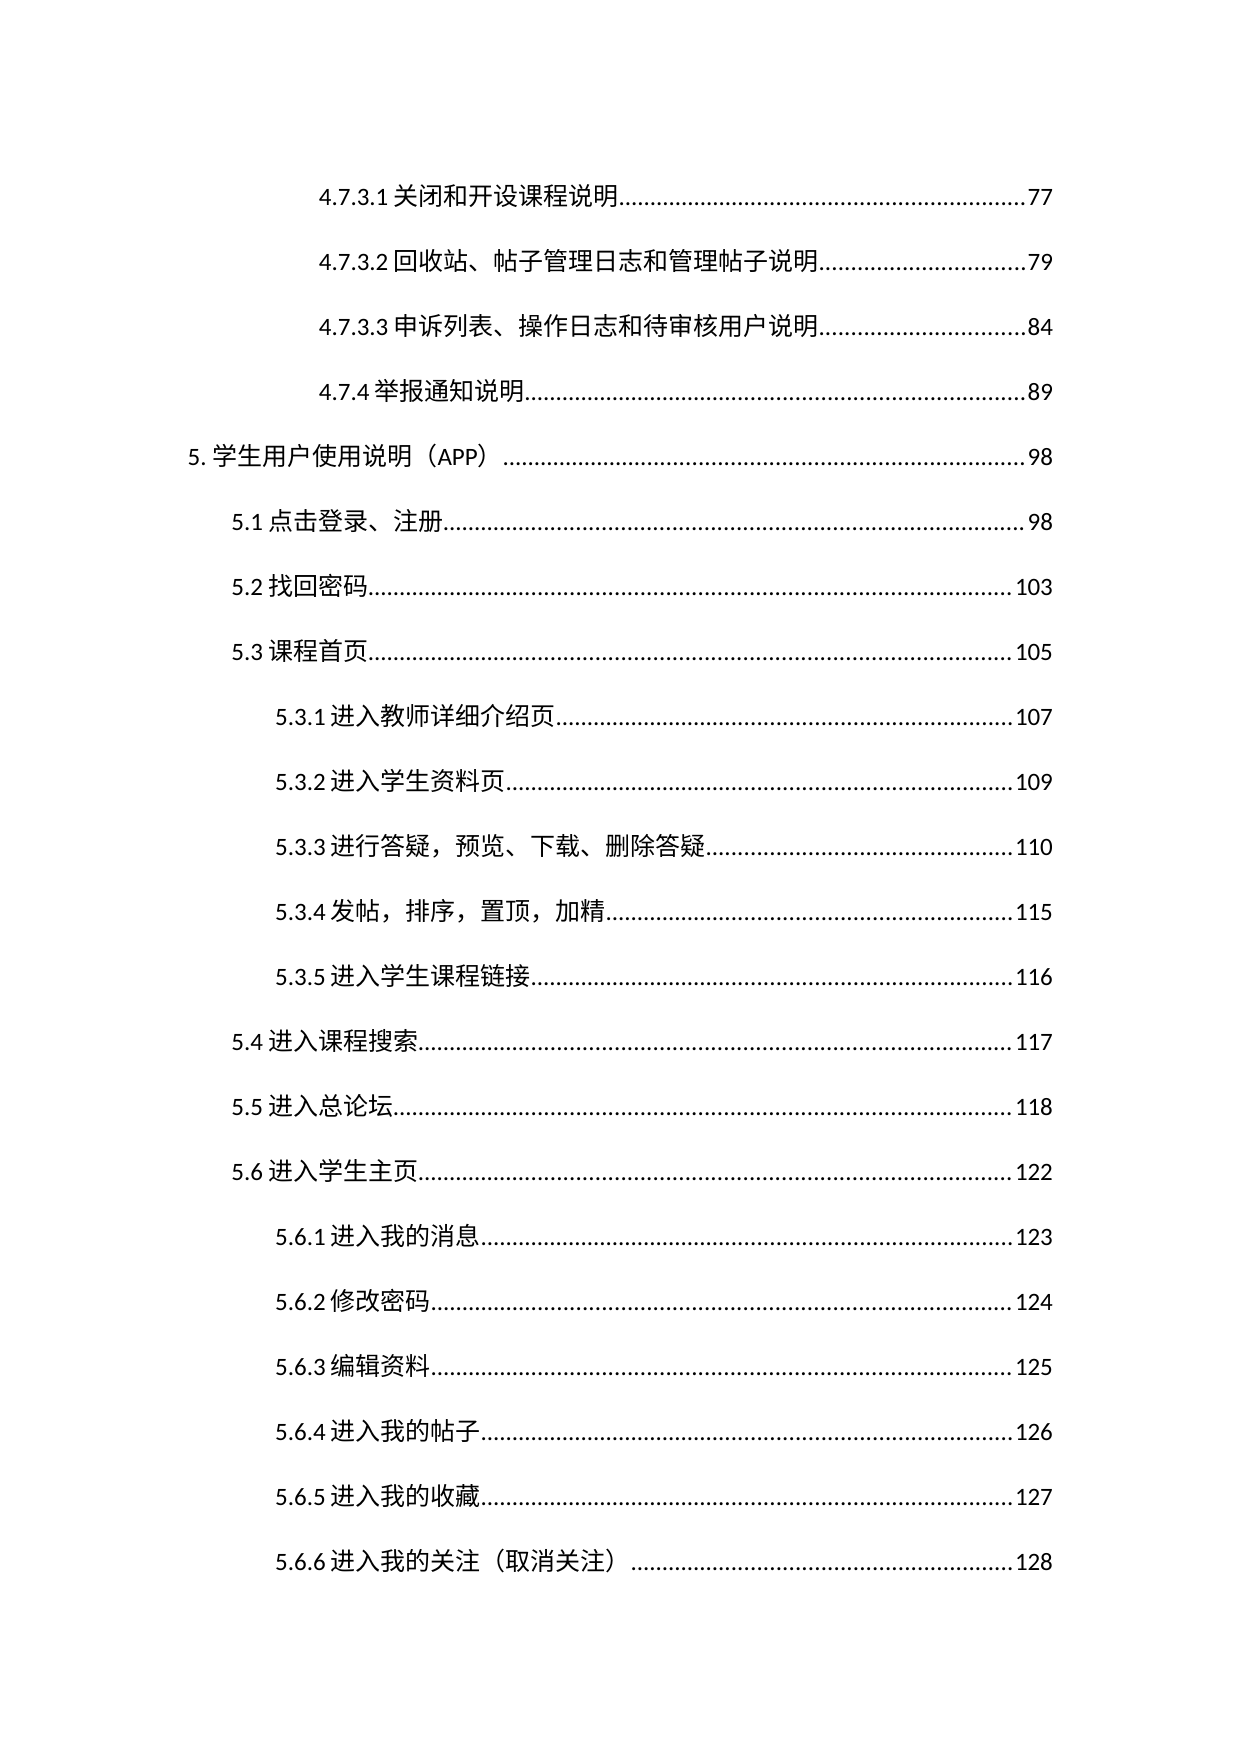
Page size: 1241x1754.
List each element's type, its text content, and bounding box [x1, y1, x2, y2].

text 5.3.4发帖，排序，置顶，加精 115 [275, 877, 1053, 942]
text 5.1点击登录、注册 98 [231, 487, 1053, 552]
text 4.7.3.2回收站、帖子管理日志和管理帖子说明 79 [319, 227, 1053, 292]
text 4.7.3.3申诉列表、操作日志和待审核用户说明 84 [319, 292, 1053, 357]
text 5.6.5进入我的收藏 127 [275, 1462, 1053, 1527]
text 5.3.1进入教师详细介绍页 107 [275, 682, 1053, 747]
text 5. 学生用户使用说明（APP） 98 [187, 422, 1053, 487]
text 5.6进入学生主页 122 [231, 1137, 1053, 1202]
text 5.6.2修改密码 124 [275, 1267, 1053, 1332]
text 4.7.4举报通知说明 89 [319, 357, 1053, 422]
text 5.6.4进入我的帖子 126 [275, 1397, 1053, 1462]
text 5.6.6进入我的关注（取消关注） 128 [275, 1527, 1053, 1592]
text 5.3.3进行答疑，预览、下载、删除答疑 110 [275, 812, 1053, 877]
text 5.5进入总论坛 118 [231, 1072, 1053, 1137]
text 5.3课程首页 105 [231, 617, 1053, 682]
text 5.4进入课程搜索 117 [231, 1007, 1053, 1072]
text 5.6.1进入我的消息 123 [275, 1202, 1053, 1267]
text 5.3.5进入学生课程链接 116 [275, 942, 1053, 1007]
text 5.3.2进入学生资料页 109 [275, 747, 1053, 812]
text 5.6.3编辑资料 125 [275, 1332, 1053, 1397]
text 4.7.3.1关闭和开设课程说明 77 [319, 162, 1053, 227]
text 5.2找回密码 103 [231, 552, 1053, 617]
